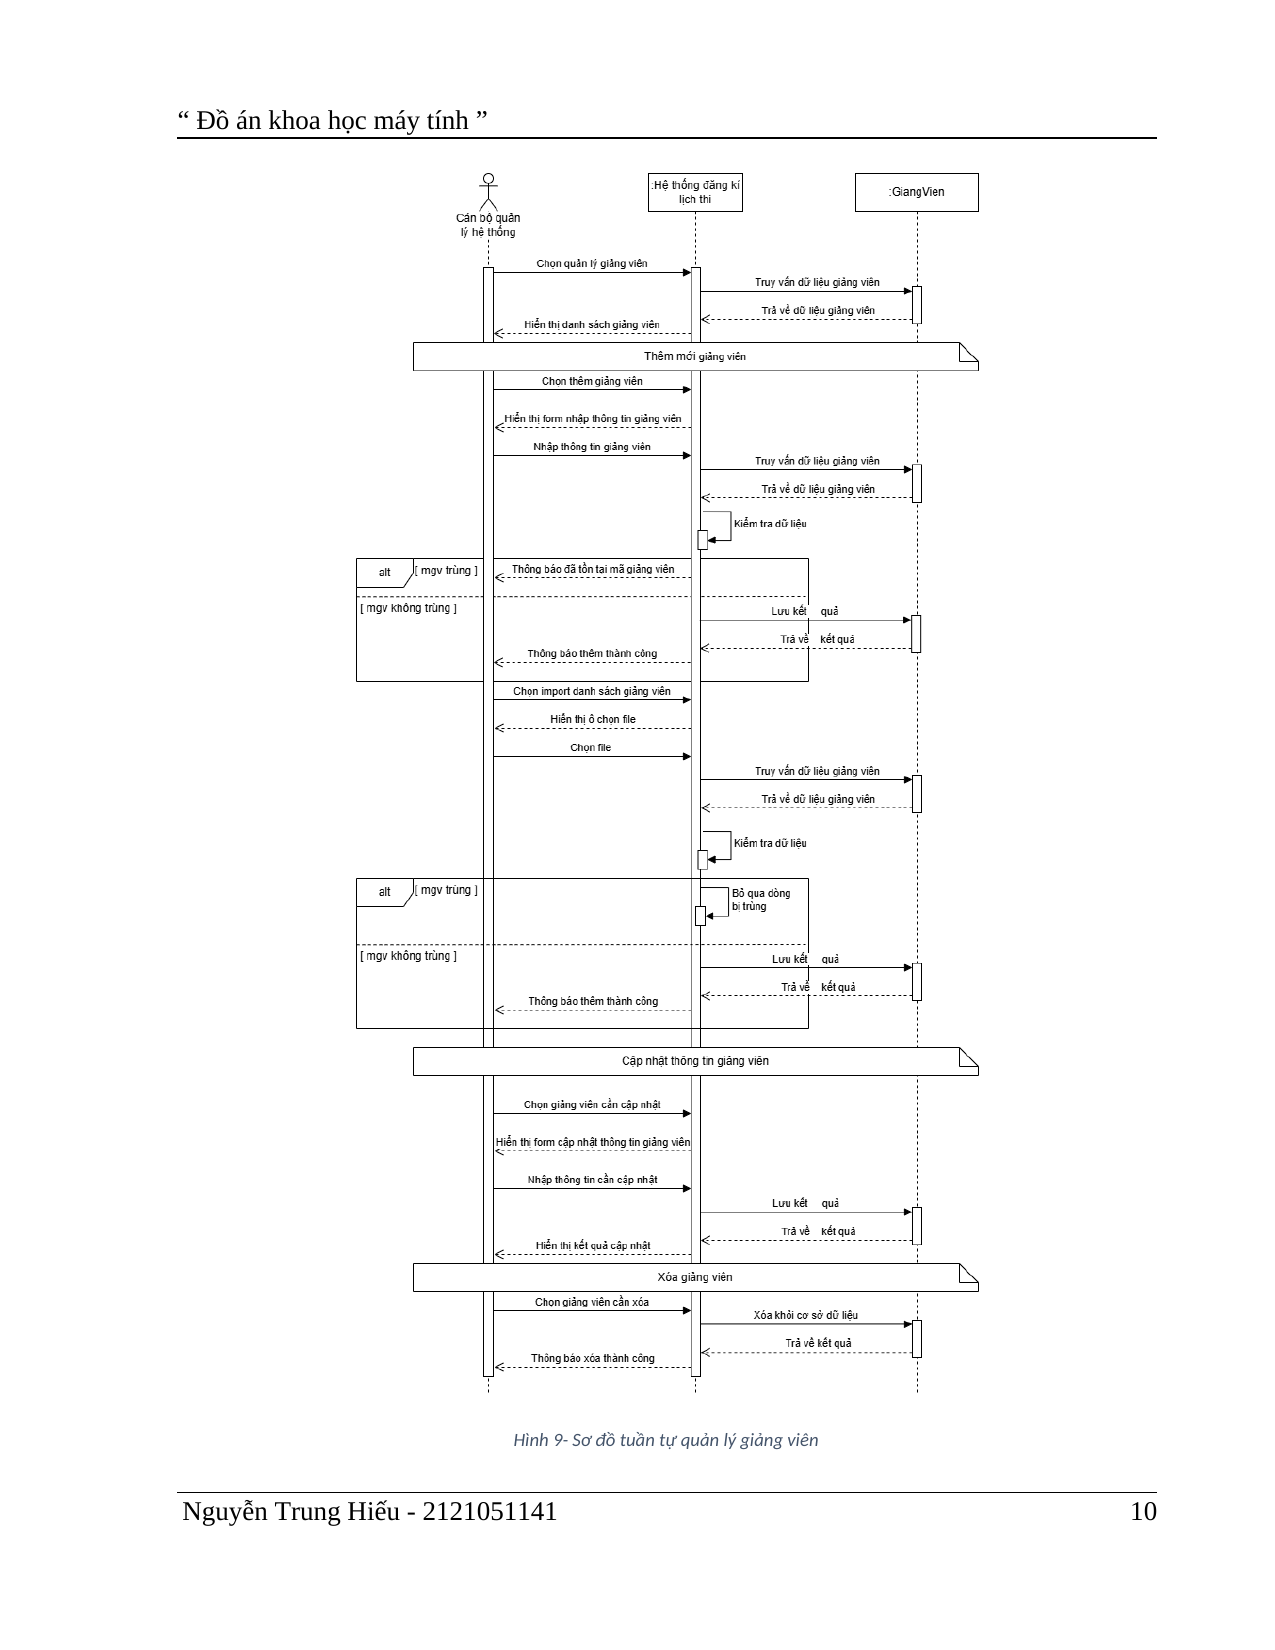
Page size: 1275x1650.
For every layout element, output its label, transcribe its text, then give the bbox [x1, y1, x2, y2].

picture [352, 168, 983, 1400]
